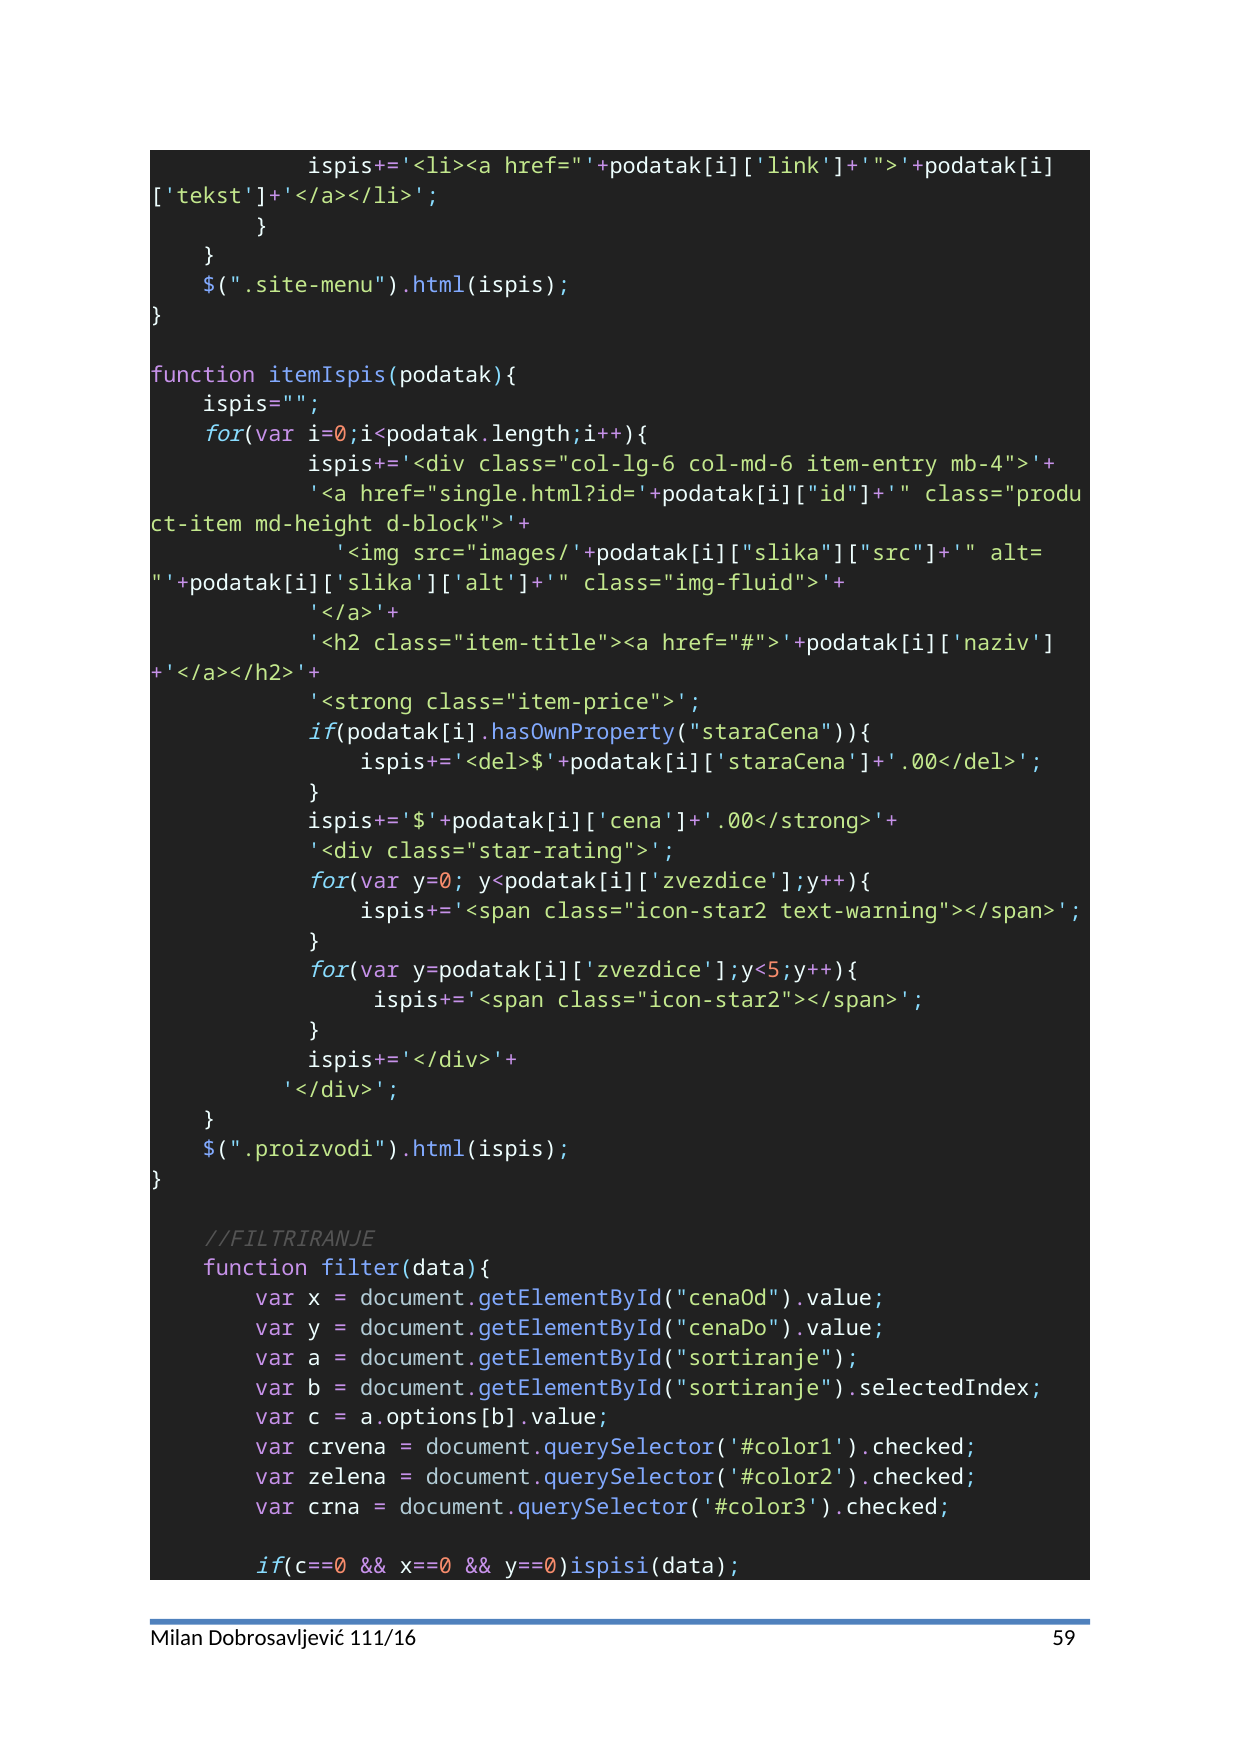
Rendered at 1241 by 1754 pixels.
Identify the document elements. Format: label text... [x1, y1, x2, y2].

text //FILTRIRANJE [150, 1222, 1090, 1252]
text } [150, 776, 1090, 805]
text ispis=""; [150, 388, 1090, 418]
text for(var y=podatak[i]['zvezdice'];y<5;y++){ [150, 954, 1090, 984]
text } [150, 1163, 1090, 1193]
text '<img src="images/'+podatak[i]["slika"]["src"]+'" alt="'+podatak[i]['slika']['alt']+'" class="img-fluid">'+ [150, 537, 1090, 597]
text function filter(data){ [150, 1252, 1090, 1282]
text var x = document.getElementById("cenaOd").value; [150, 1282, 1090, 1312]
text var y = document.getElementById("cenaDo").value; [150, 1312, 1090, 1342]
text $(".proizvodi").html(ispis); [150, 1133, 1090, 1163]
text ispis+='<div class="col-lg-6 col-md-6 item-entry mb-4">'+ [150, 448, 1090, 478]
text var crvena = document.querySelector('#color1').checked; [150, 1431, 1090, 1461]
text ispis+='$'+podatak[i]['cena']+'.00</strong>'+ [150, 805, 1090, 835]
text if(c==0 && x==0 && y==0)ispisi(data); [150, 1550, 1090, 1580]
text } [150, 1014, 1090, 1044]
text var crna = document.querySelector('#color3').checked; [150, 1491, 1090, 1520]
text '</div>'; [150, 1073, 1090, 1103]
text ispis+='<del>$'+podatak[i]['staraCena']+'.00</del>'; [150, 746, 1090, 776]
text } [150, 1103, 1090, 1133]
text $(".site-menu").html(ispis); [150, 269, 1090, 299]
text var a = document.getElementById("sortiranje"); [150, 1342, 1090, 1371]
text '<strong class="item-price">'; [150, 686, 1090, 716]
text var c = a.options[b].value; [150, 1401, 1090, 1431]
text } [150, 924, 1090, 954]
text ispis+='<span class="icon-star2"></span>'; [150, 984, 1090, 1014]
text if(podatak[i].hasOwnProperty("staraCena")){ [150, 716, 1090, 746]
text ispis+='</div>'+ [150, 1044, 1090, 1073]
text } [150, 299, 1090, 329]
text '<div class="star-rating">'; [150, 835, 1090, 865]
text var b = document.getElementById("sortiranje").selectedIndex; [150, 1371, 1090, 1401]
text ispis+='<span class="icon-star2 text-warning"></span>'; [150, 895, 1090, 924]
text '</a>'+ [150, 597, 1090, 627]
text '<h2 class="item-title"><a href="#">'+podatak[i]['naziv']+'</a></h2>'+ [150, 627, 1090, 686]
text } [150, 209, 1090, 239]
text '<a href="single.html?id='+podatak[i]["id"]+'" class="product-item md-height d-block">'+ [150, 478, 1090, 537]
text } [150, 239, 1090, 269]
text ispis+='<li><a href="'+podatak[i]['link']+'">'+podatak[i]['tekst']+'</a></li>'; [150, 150, 1090, 209]
text for(var i=0;i<podatak.length;i++){ [150, 418, 1090, 448]
text for(var y=0; y<podatak[i]['zvezdice'];y++){ [150, 865, 1090, 895]
text var zelena = document.querySelector('#color2').checked; [150, 1461, 1090, 1491]
text function itemIspis(podatak){ [150, 358, 1090, 388]
